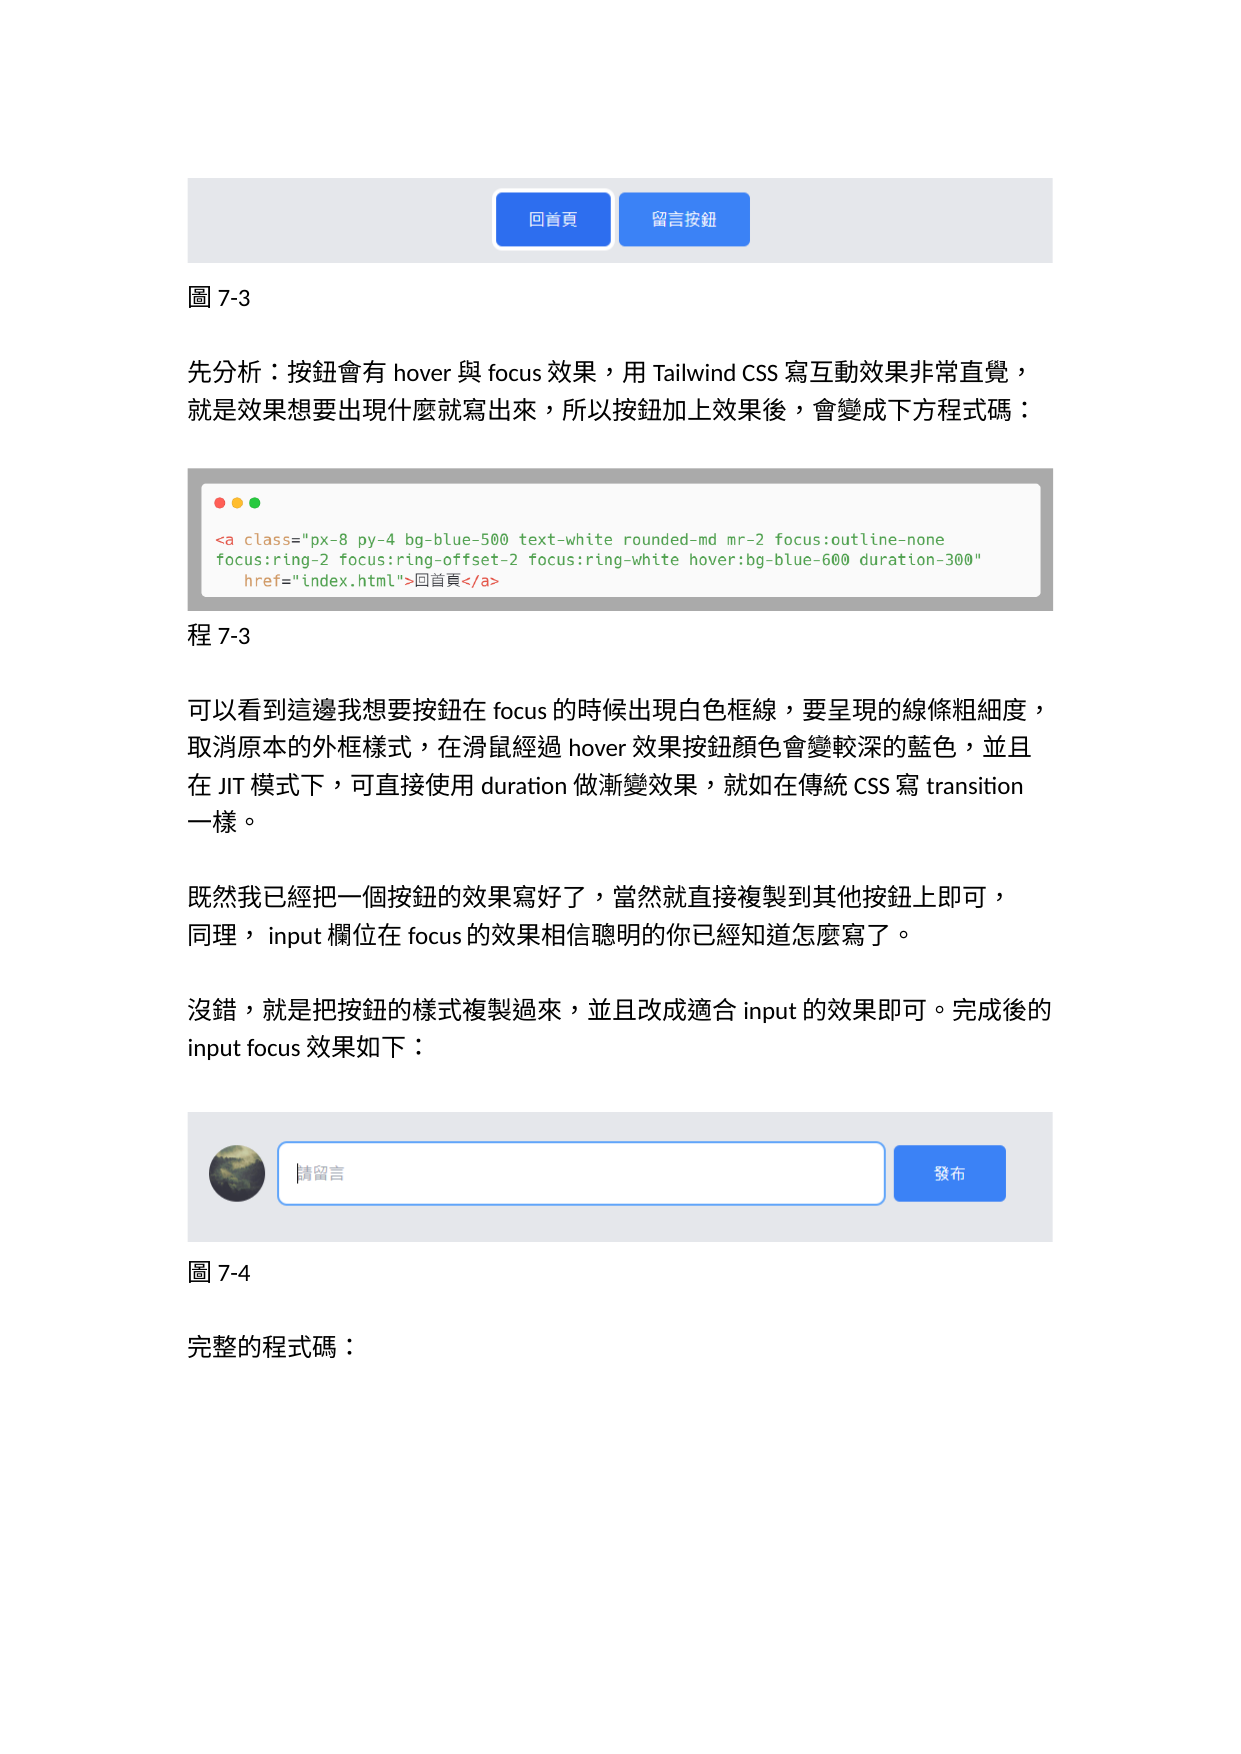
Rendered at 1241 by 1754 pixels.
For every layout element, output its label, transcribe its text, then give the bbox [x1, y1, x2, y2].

text 程7-3 [187, 614, 1053, 652]
text 完整的程式碼： [187, 1327, 1053, 1364]
picture [187, 178, 1053, 263]
text 圖7-4 [187, 1252, 1053, 1289]
text 圖7-3 [187, 277, 1053, 314]
text 既然我已經把一個按鈕的效果寫好了，當然就直接複製到其他按鈕上即可， [187, 877, 1053, 914]
text 可以看到這邊我想要按鈕在 focus 的時候出現白色框線，要呈現的線條粗細度，取消原本的外框樣式，在滑鼠經過 hover 效果按鈕顏色會變較深的藍色，並且在 JIT 模式下，可直接使用 duration 做漸變效果，就如在傳統 CSS 寫 transition 一樣。 [187, 689, 1053, 839]
text 同理， input 欄位在 focus的效果相信聰明的你已經知道怎麼寫了。 [187, 914, 1053, 952]
text 先分析：按鈕會有 hover 與 focus 效果，用 Tailwind CSS 寫互動效果非常直覺，就是效果想要出現什麼就寫出來，所以按鈕加上效果後，會變成下方程式碼： [187, 352, 1053, 427]
picture [187, 1112, 1053, 1242]
text 沒錯，就是把按鈕的樣式複製過來，並且改成適合 input 的效果即可。完成後的 input focus 效果如下： [187, 989, 1053, 1064]
picture [187, 468, 1054, 611]
